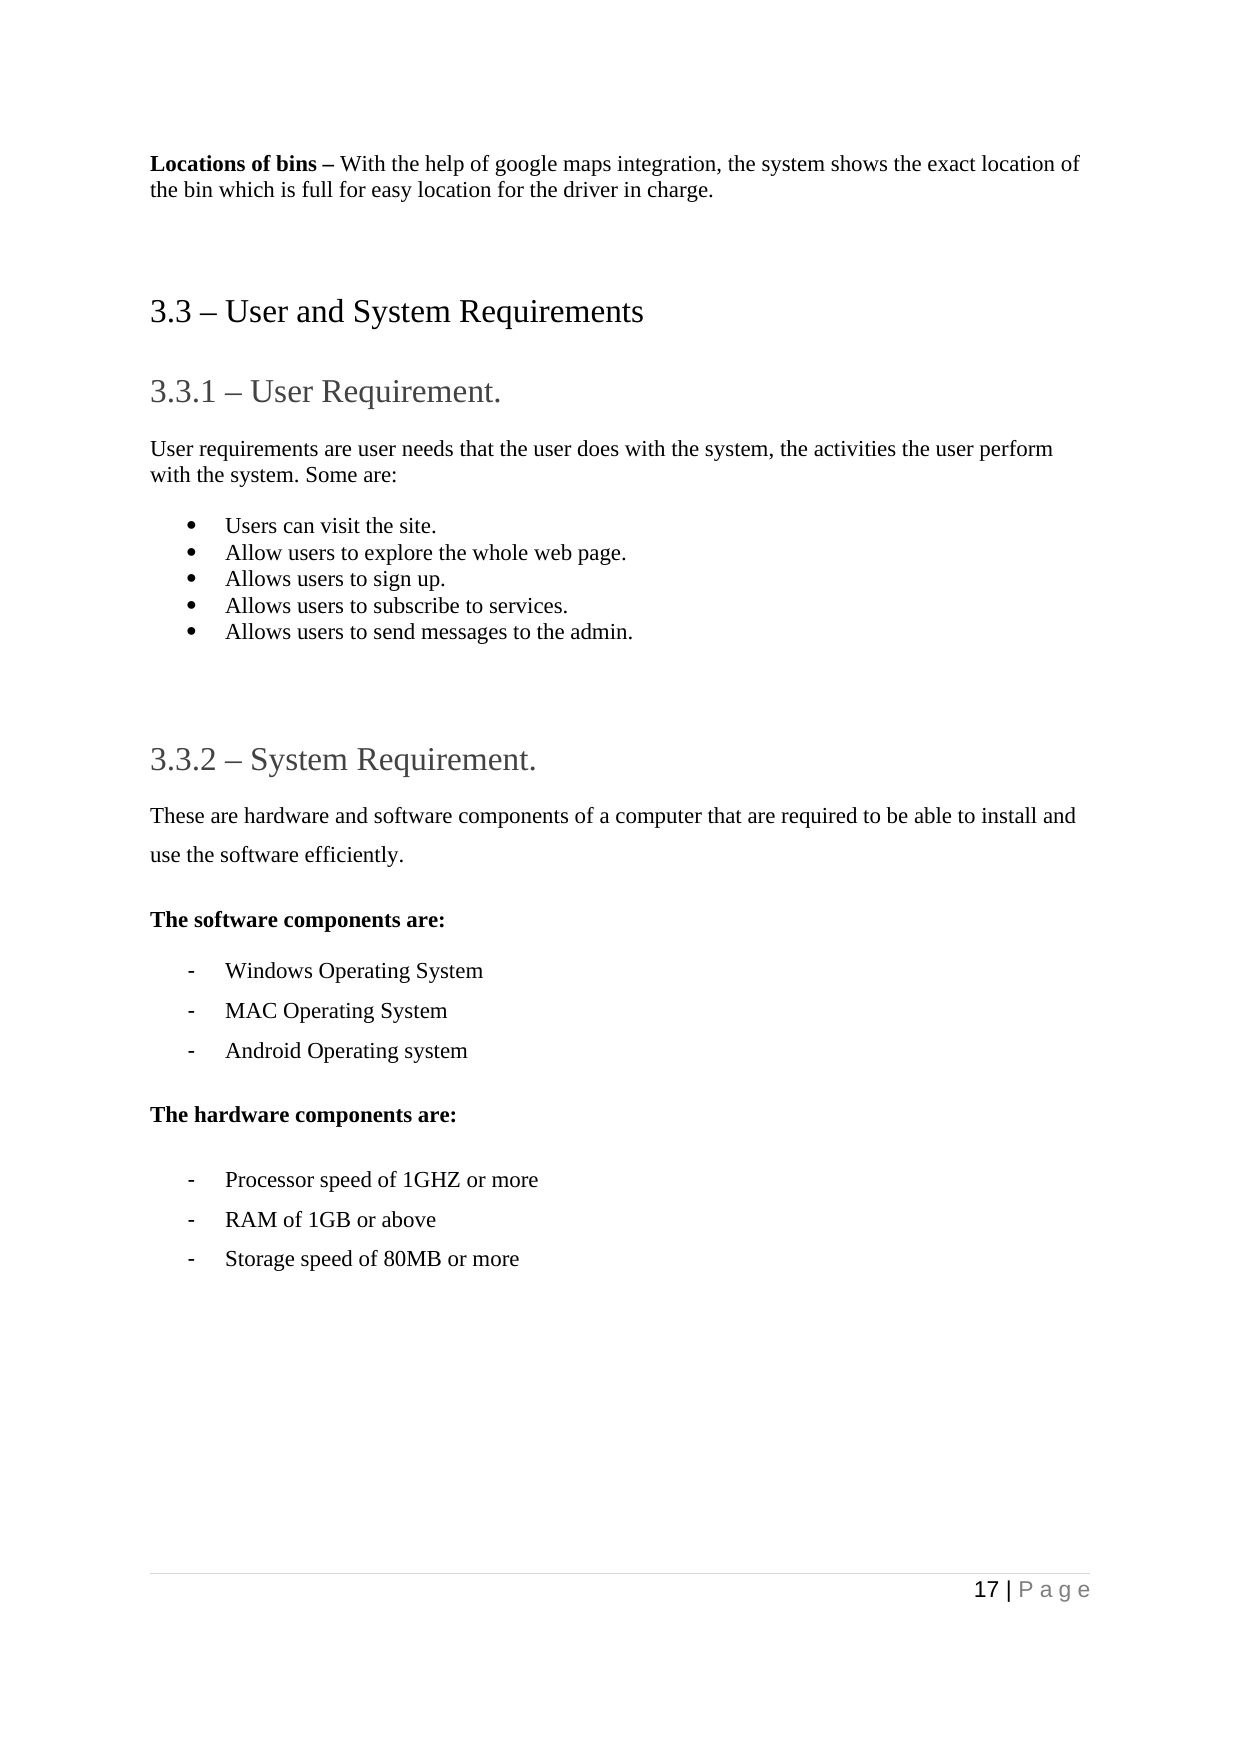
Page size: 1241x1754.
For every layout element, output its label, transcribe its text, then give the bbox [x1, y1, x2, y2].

list Allow users to explore the whole web page. [187, 539, 1090, 565]
subtitle 3.3 – User and System Requirements [150, 292, 1090, 330]
list RAM of 1GB or above [187, 1206, 1090, 1232]
text User requirements are user needs that the user does with the system, the activities the user perform with the system. Some are: [150, 435, 1090, 488]
list Users can visit the site. [187, 513, 1090, 539]
list Processor speed of 1GHZ or more [187, 1166, 1090, 1192]
list Storage speed of 80MB or more [187, 1245, 1090, 1272]
subtitle 3.3.1 – User Requirement. [150, 372, 1090, 410]
text The software components are: [150, 906, 1090, 932]
list Allows users to subscribe to services. [187, 592, 1090, 618]
text Locations of bins – With the help of google maps integration, the system shows the exact location of the bin which is full for easy location for the driver in charge. [150, 150, 1090, 203]
list MAC Operating System [187, 997, 1090, 1023]
list Windows Operating System [187, 957, 1090, 984]
list Android Operating system [187, 1037, 1090, 1063]
list Allows users to sign up. [187, 565, 1090, 592]
list Allows users to send messages to the admin. [187, 618, 1090, 644]
subtitle 3.3.2 – System Requirement. [150, 739, 1090, 777]
text The hardware components are: [150, 1101, 1090, 1128]
text These are hardware and software components of a computer that are required to be able to install and use the software efficiently. [150, 802, 1090, 868]
